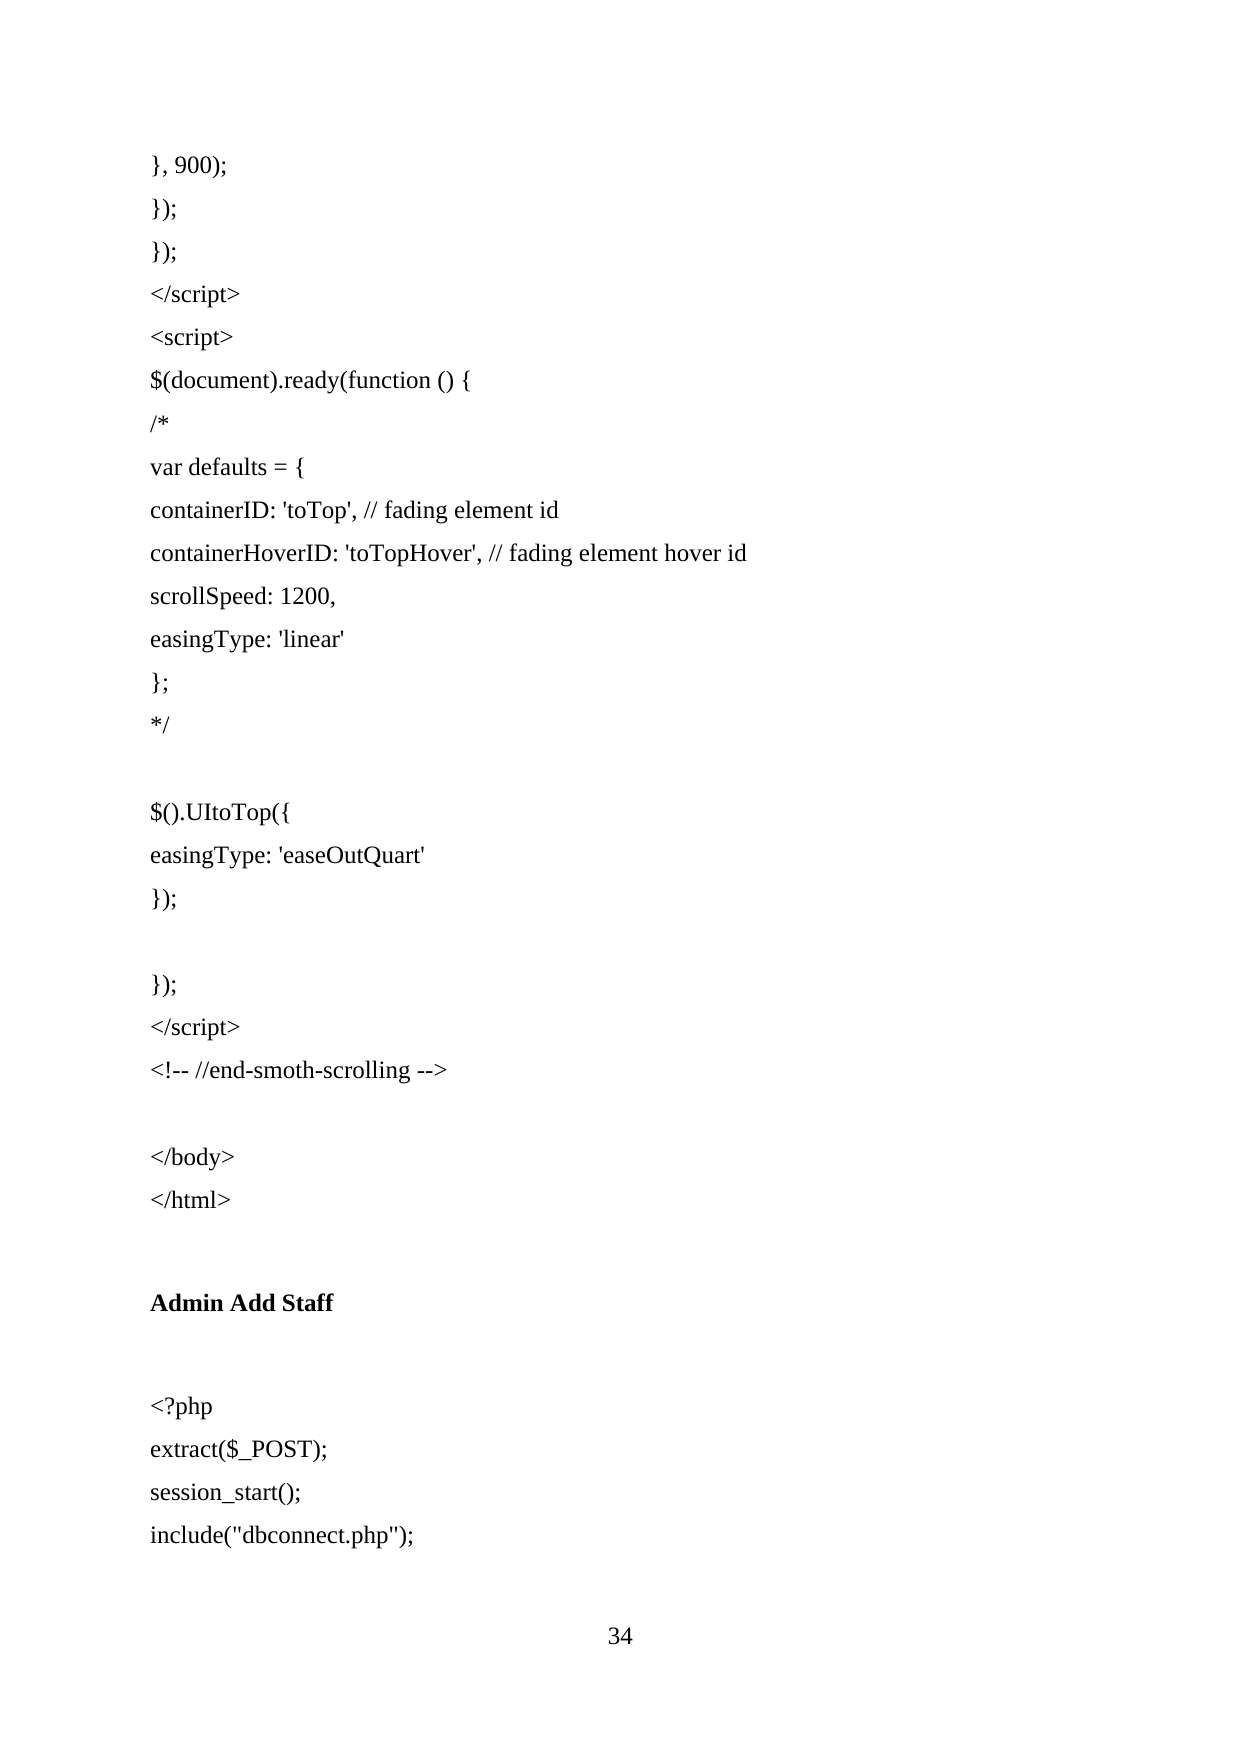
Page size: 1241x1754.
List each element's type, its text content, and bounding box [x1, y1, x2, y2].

text }); [150, 193, 1090, 222]
text <script> [150, 322, 1090, 351]
text <!-- //end-smoth-scrolling --> [150, 1056, 1090, 1084]
text }); [150, 236, 1090, 265]
text containerID: 'toTop', // fading element id [150, 495, 1090, 524]
text }); [150, 969, 1090, 998]
text extract($_POST); [150, 1434, 1090, 1463]
text include("dbconnect.php"); [150, 1520, 1090, 1549]
text var defaults = { [150, 452, 1090, 481]
text $().UItoTop({ [150, 797, 1090, 826]
text containerHoverID: 'toTopHover', // fading element hover id [150, 538, 1090, 567]
text }); [150, 883, 1090, 912]
text </html> [150, 1185, 1090, 1214]
text easingType: 'easeOutQuart' [150, 840, 1090, 869]
text Admin Add Staff [150, 1288, 1090, 1317]
text }; [150, 667, 1090, 696]
text }, 900); [150, 150, 1090, 179]
text $(document).ready(function () { [150, 366, 1090, 394]
text </script> [150, 1012, 1090, 1041]
text /* [150, 409, 1090, 437]
text </script> [150, 279, 1090, 308]
text session_start(); [150, 1477, 1090, 1506]
text easingType: 'linear' [150, 624, 1090, 653]
text scrollSpeed: 1200, [150, 581, 1090, 610]
text */ [150, 711, 1090, 739]
text <?php [150, 1391, 1090, 1419]
text </body> [150, 1142, 1090, 1171]
